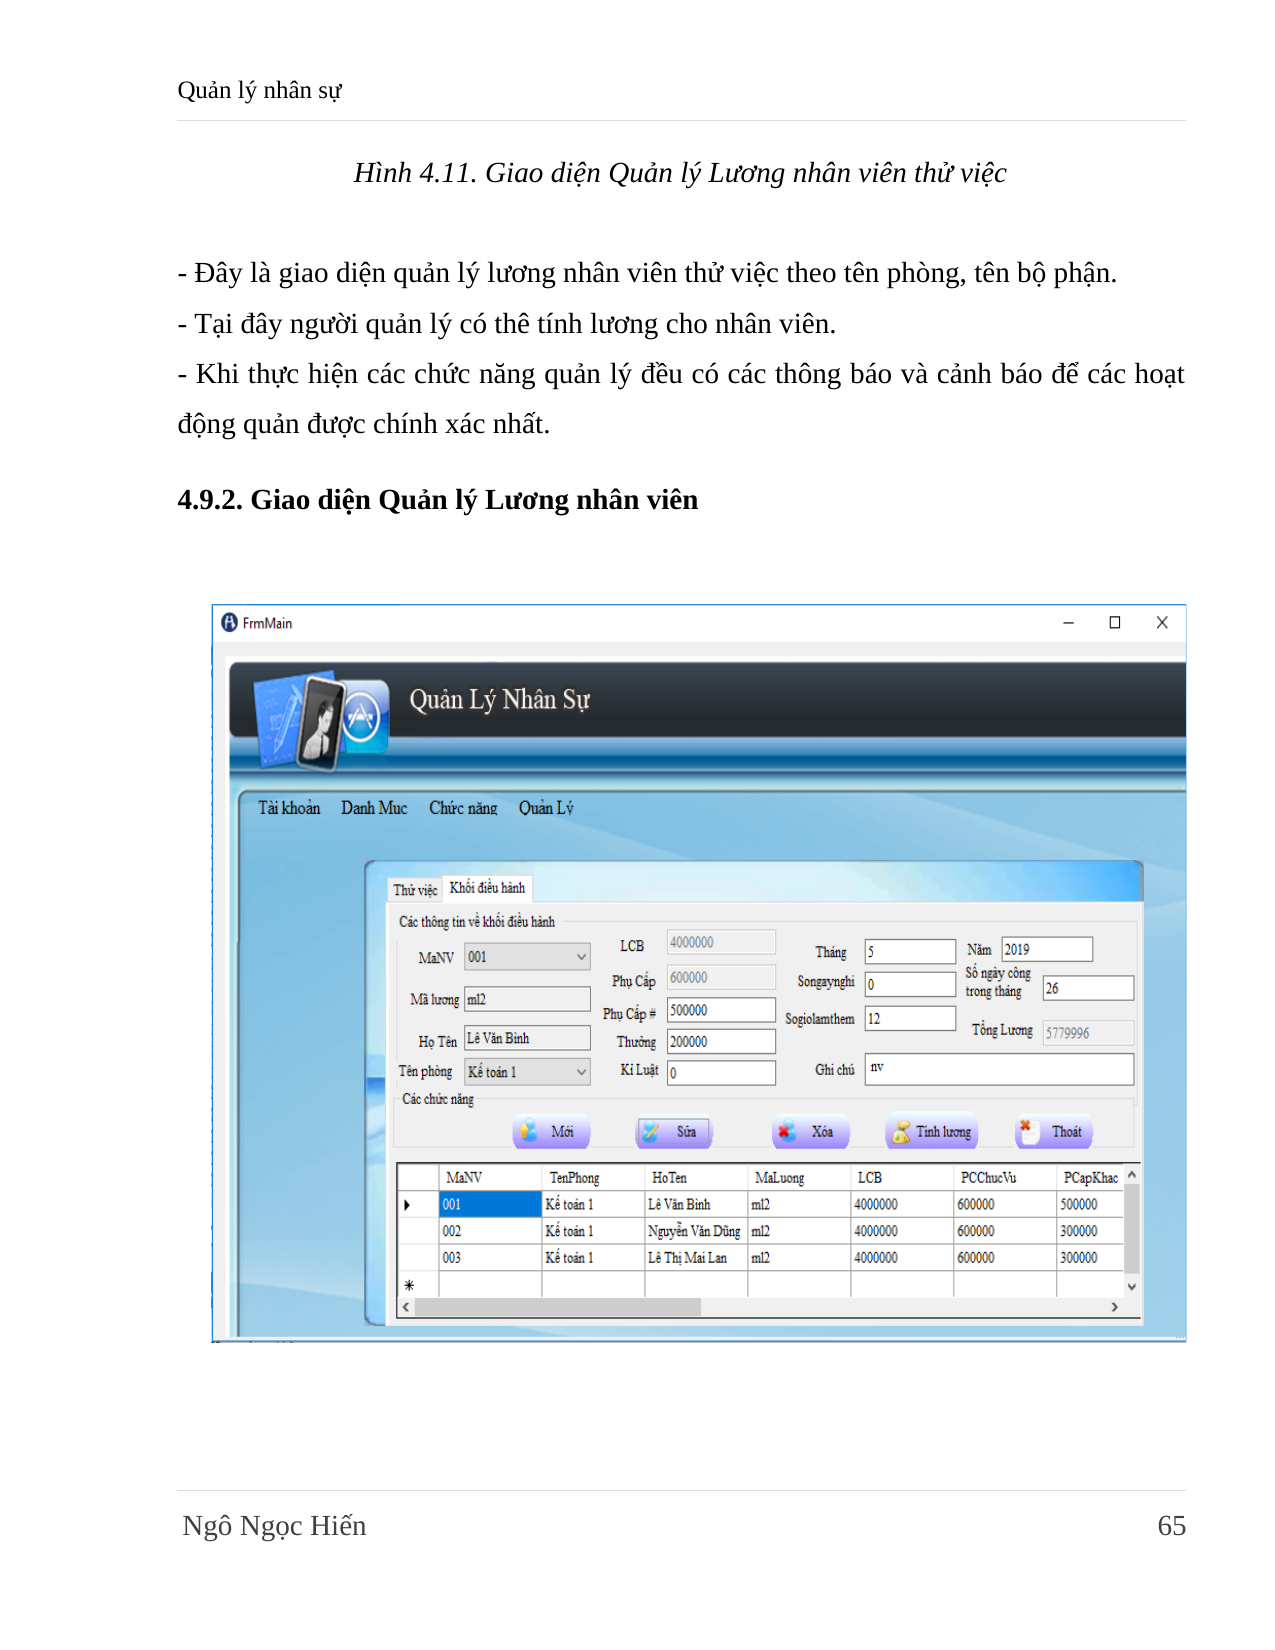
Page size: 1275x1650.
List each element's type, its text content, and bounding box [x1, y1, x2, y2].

picture [211, 604, 1187, 1343]
text - Tại đây người quản lý có thê tính lương cho nhân viên. [177, 306, 1186, 339]
subtitle 4.9.2. Giao diện Quản lý Lương nhân viên [177, 482, 1186, 515]
text - Đây là giao diện quản lý lương nhân viên thử việc theo tên phòng, tên bộ phận. [177, 256, 1186, 289]
text - Khi thực hiện các chức năng quản lý đều có các thông báo và cảnh báo để các hoạt động quản được chính xác nhất. [177, 356, 1186, 440]
text Hình 4.11. Giao diện Quản lý Lương nhân viên thử việc [177, 155, 1186, 188]
